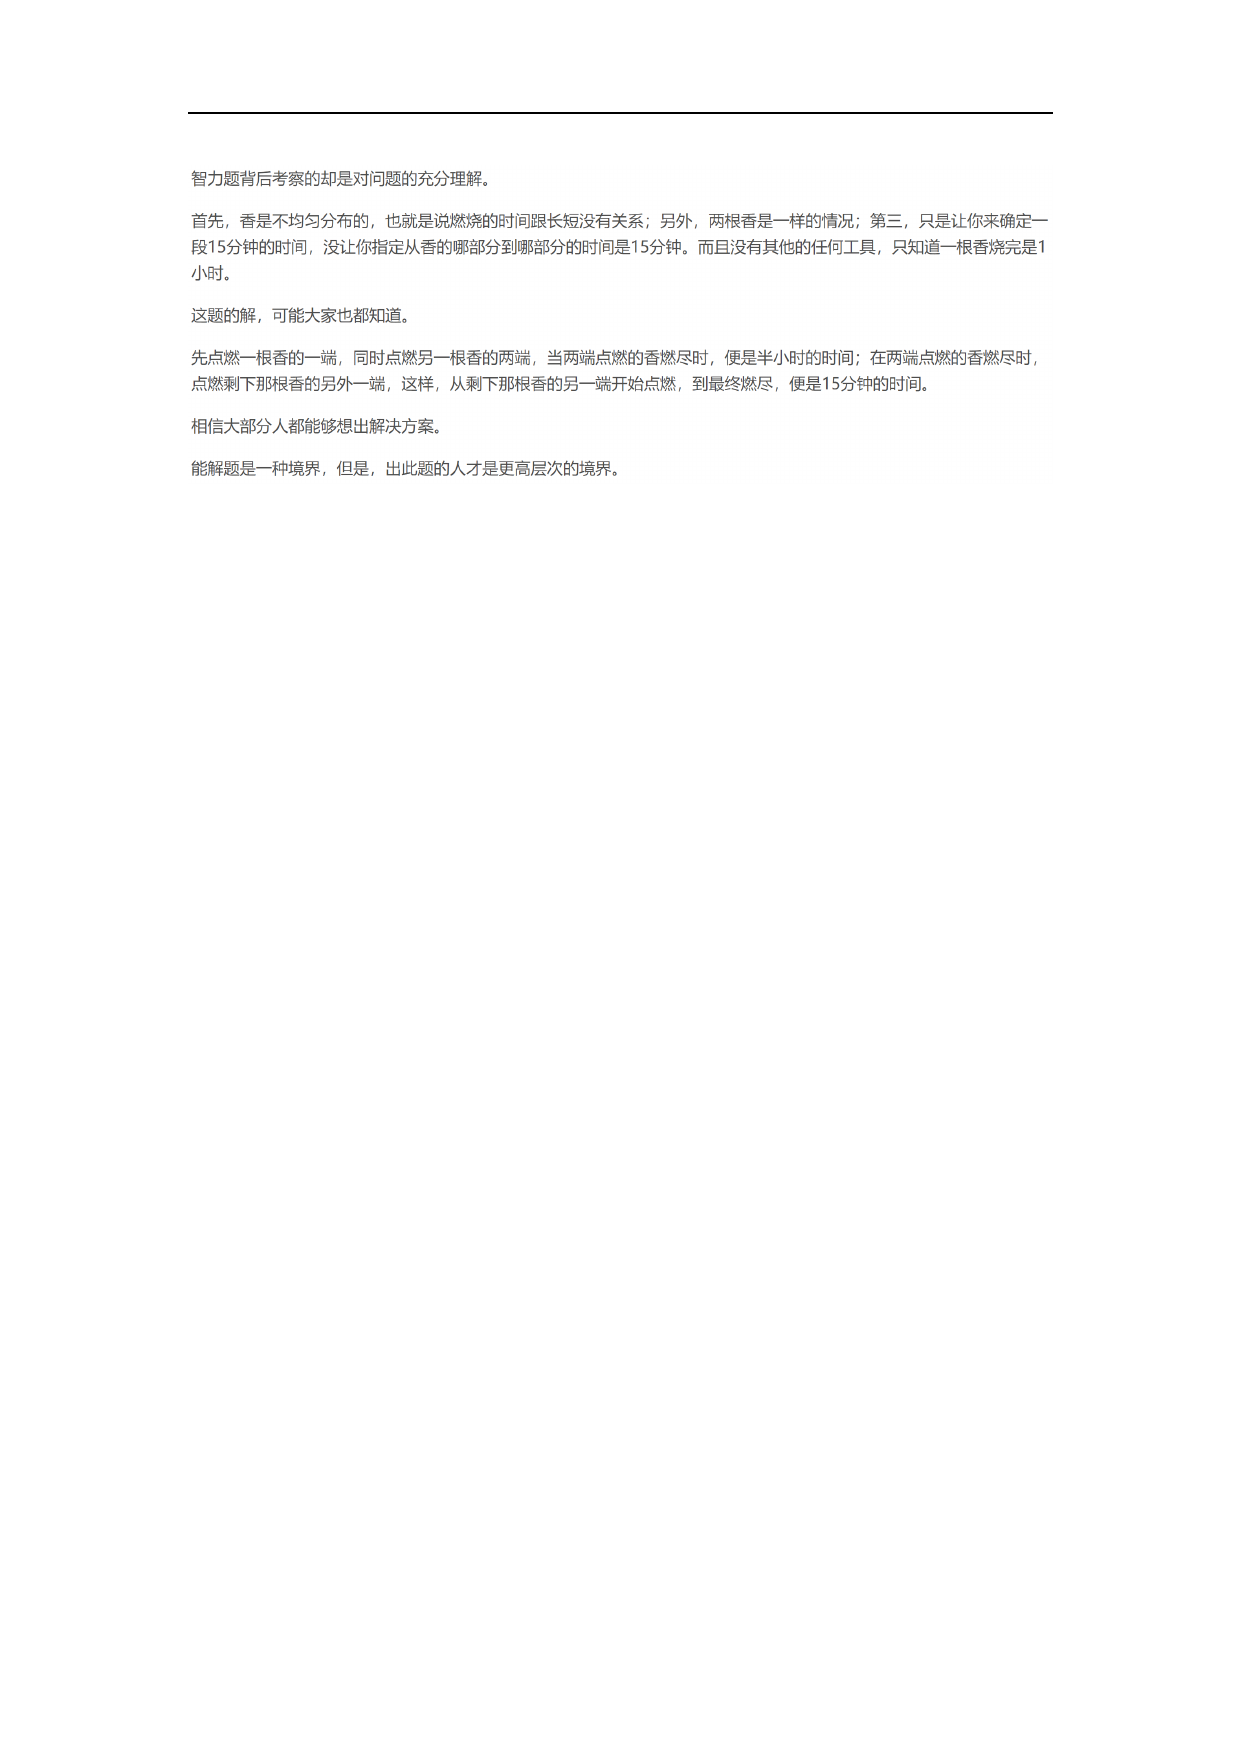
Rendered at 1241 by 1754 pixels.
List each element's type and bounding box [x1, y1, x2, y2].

picture [187, 165, 1053, 484]
